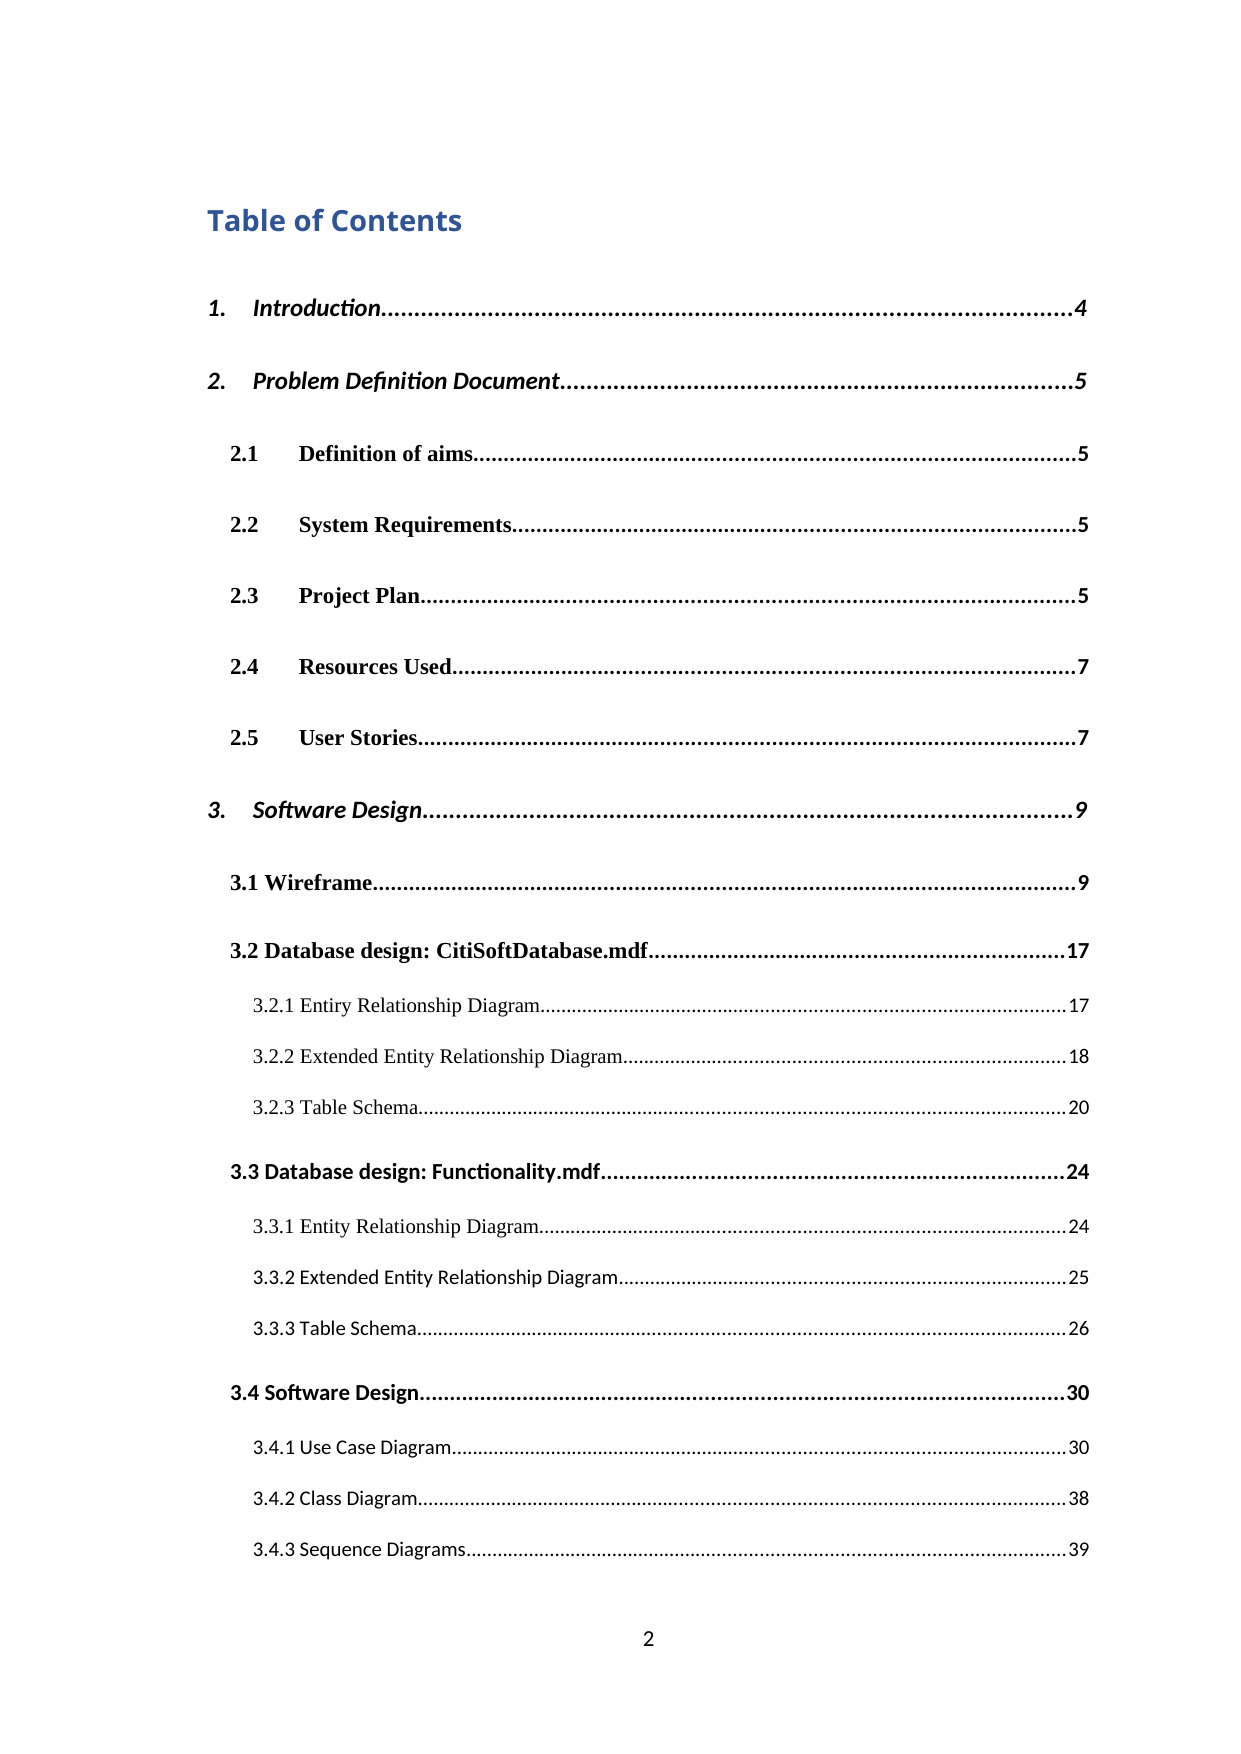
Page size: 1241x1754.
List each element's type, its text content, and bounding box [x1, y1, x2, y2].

subtitle Table of Contents [207, 200, 1090, 240]
text 3.1 Wireframe 9 [230, 868, 1090, 896]
text 3.4.2 Class Diagram 38 [253, 1485, 1090, 1511]
text 3.2.1 Entiry Relationship Diagram 17 [253, 992, 1090, 1018]
text 2.4 Resources Used 7 [230, 652, 1090, 680]
text 3.4.1 Use Case Diagram 30 [253, 1434, 1090, 1460]
text 1. Introduction 4 [207, 292, 1090, 322]
text 3. Software Design 9 [207, 794, 1090, 825]
text 3.2.3 Table Schema 20 [253, 1094, 1090, 1119]
text 2.1 Definition of aims 5 [230, 439, 1090, 467]
text 3.3.1 Entity Relationship Diagram 24 [253, 1213, 1090, 1239]
text 2. Problem Definition Document 5 [207, 365, 1090, 396]
text 2.5 User Stories 7 [230, 723, 1090, 751]
text 3.3 Database design: Functionality.mdf 24 [230, 1157, 1090, 1185]
text 3.4 Software Design 30 [230, 1378, 1090, 1406]
text 3.3.2 Extended Entity Relationship Diagram 25 [253, 1264, 1090, 1289]
text 3.2 Database design: CitiSoftDatabase.mdf 17 [230, 936, 1090, 964]
text 2.3 Project Plan 5 [230, 581, 1090, 609]
text 3.3.3 Table Schema 26 [253, 1315, 1090, 1340]
text 3.4.3 Sequence Diagrams 39 [253, 1536, 1090, 1561]
text 2.2 System Requirements 5 [230, 510, 1090, 538]
text 3.2.2 Extended Entity Relationship Diagram 18 [253, 1043, 1090, 1068]
